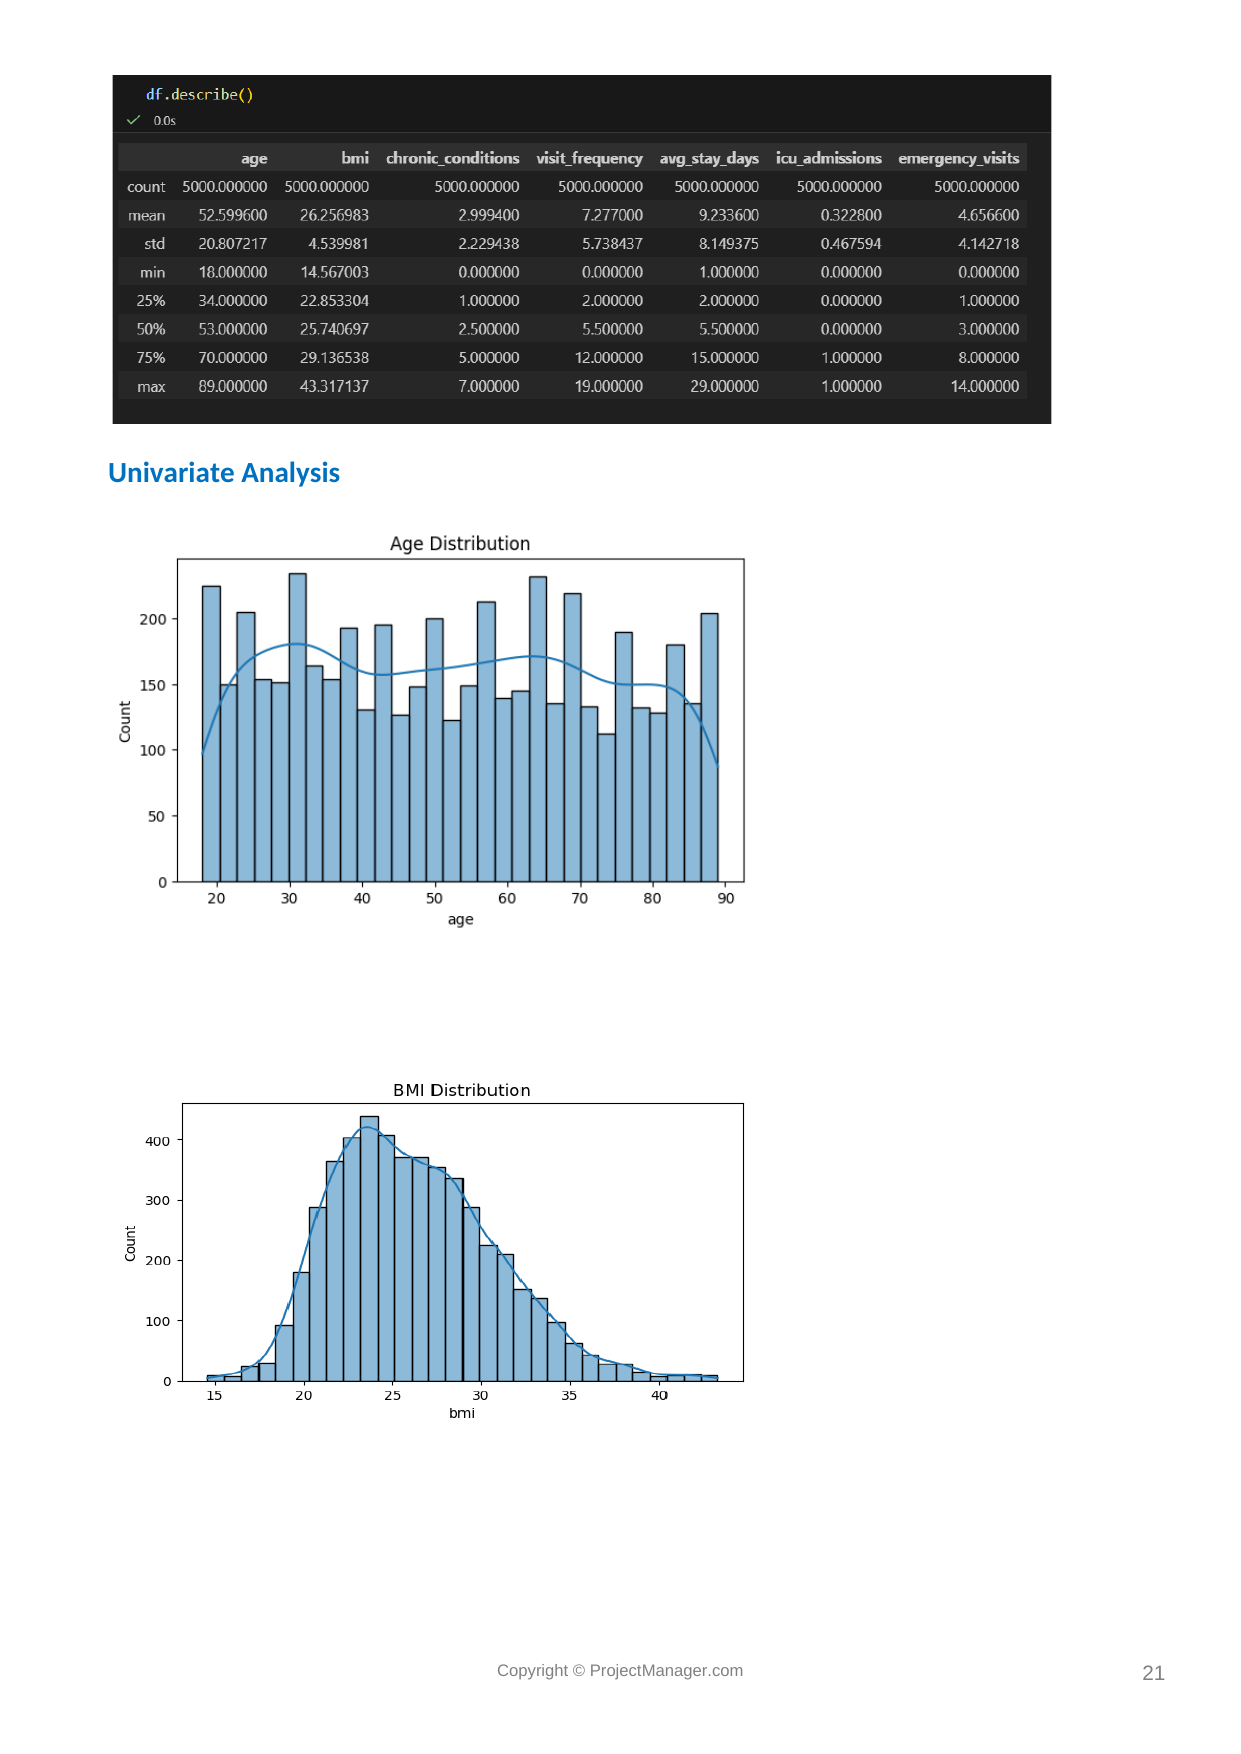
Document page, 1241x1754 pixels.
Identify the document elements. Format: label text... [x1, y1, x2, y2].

text Univariate Analysis [75, 454, 1165, 490]
picture [108, 525, 754, 937]
picture [114, 1074, 754, 1428]
picture [112, 75, 1052, 424]
